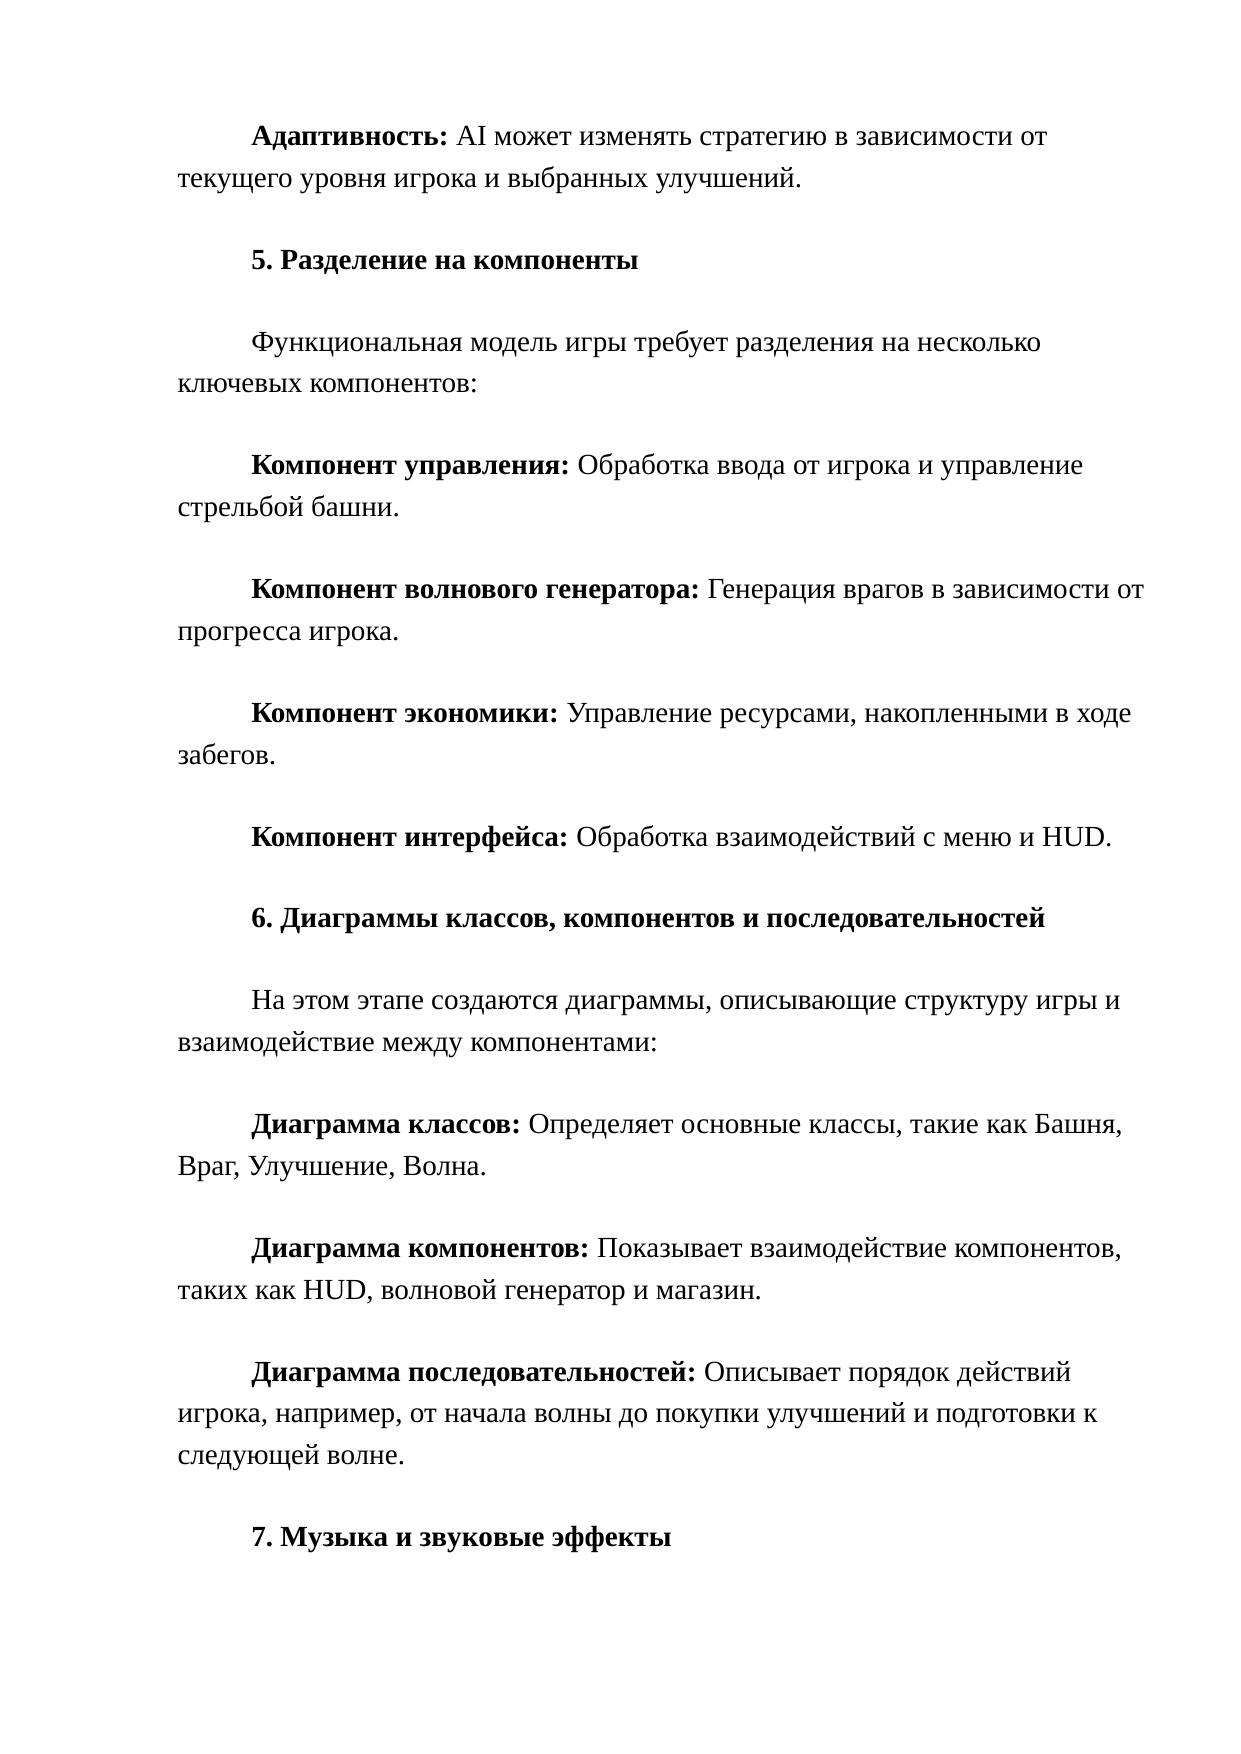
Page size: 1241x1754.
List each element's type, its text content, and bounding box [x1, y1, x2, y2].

text Компонент интерфейса: Обработка взаимодействий с меню и HUD. [177, 819, 1152, 852]
text Диаграмма классов: Определяет основные классы, такие как Башня, Враг, Улучшение, Волна. [177, 1106, 1152, 1182]
text 5. Разделение на компоненты [177, 242, 1152, 275]
text На этом этапе создаются диаграммы, описывающие структуру игры и взаимодействие между компонентами: [177, 982, 1152, 1058]
text Адаптивность: AI может изменять стратегию в зависимости от текущего уровня игрока и выбранных улучшений. [177, 118, 1152, 193]
text Функциональная модель игры требует разделения на несколько ключевых компонентов: [177, 324, 1152, 399]
text Компонент волнового генератора: Генерация врагов в зависимости от прогресса игрока. [177, 571, 1152, 647]
text Диаграмма компонентов: Показывает взаимодействие компонентов, таких как HUD, волновой генератор и магазин. [177, 1230, 1152, 1305]
text Диаграмма последовательностей: Описывает порядок действий игрока, например, от начала волны до покупки улучшений и подготовки к следующей волне. [177, 1354, 1152, 1471]
text 7. Музыка и звуковые эффекты [177, 1519, 1152, 1553]
text 6. Диаграммы классов, компонентов и последовательностей [177, 901, 1152, 934]
text Компонент управления: Обработка ввода от игрока и управление стрельбой башни. [177, 447, 1152, 523]
text Компонент экономики: Управление ресурсами, накопленными в ходе забегов. [177, 695, 1152, 770]
